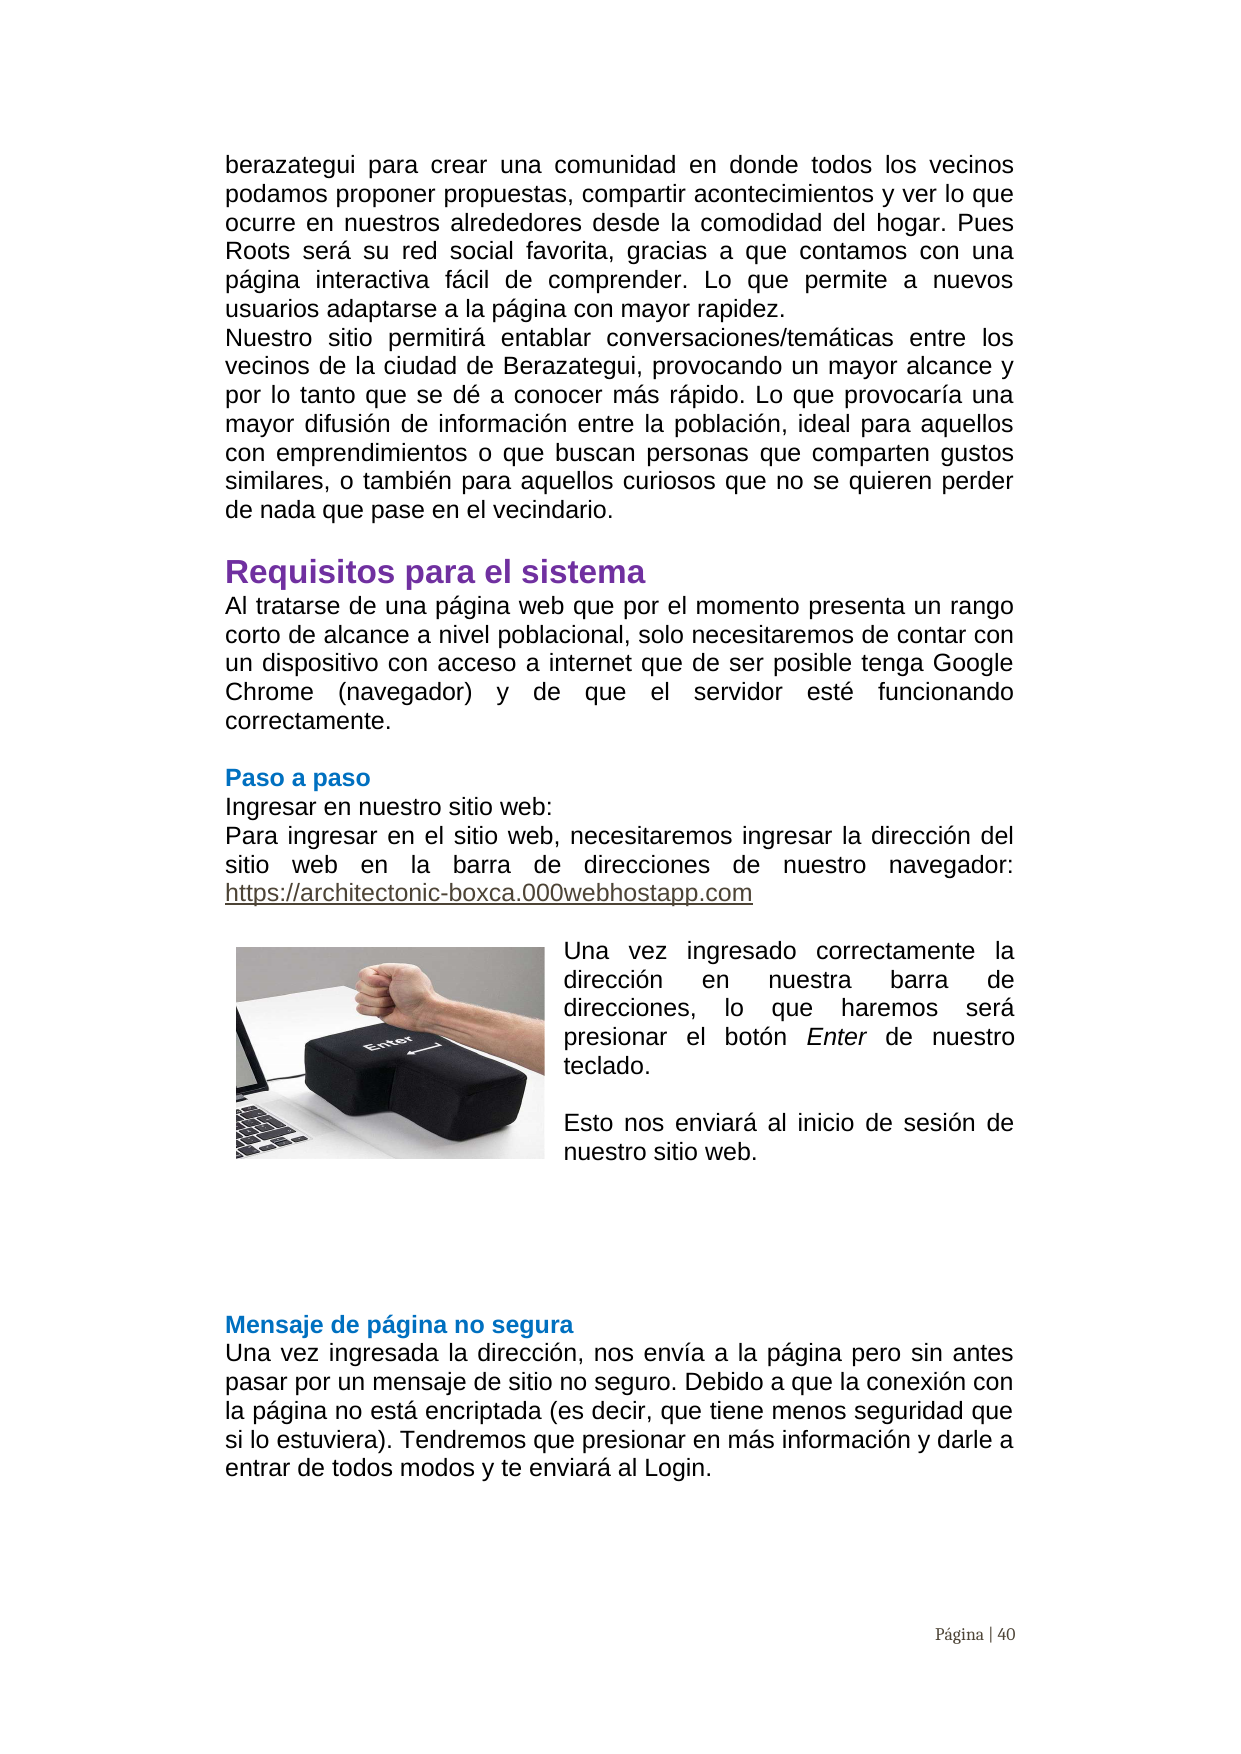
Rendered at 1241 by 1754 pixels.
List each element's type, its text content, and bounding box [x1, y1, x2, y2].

text Nuestro sitio permitirá entablar conversaciones/temáticas entre los vecinos de la ciudad de Berazategui, provocando un mayor alcance y por lo tanto que se dé a conocer más rápido. Lo que provocaría una mayor difusión de información entre la población, ideal para aquellos con emprendimientos o que buscan personas que comparten gustos similares, o también para aquellos curiosos que no se quieren perder de nada que pase en el vecindario. [225, 322, 1015, 524]
text Mensaje de página no segura [225, 1310, 1015, 1338]
picture [236, 947, 545, 1159]
text Esto nos enviará al inicio de sesión de nuestro sitio web. [225, 1108, 1015, 1166]
text Ingresar en nuestro sitio web: [225, 792, 1015, 821]
text Paso a paso [225, 763, 1015, 792]
text Una vez ingresado correctamente la dirección en nuestra barra de direcciones, lo que haremos será presionar el botón Enter de nuestro teclado. [225, 936, 1015, 1080]
text Al tratarse de una página web que por el momento presenta un rango corto de alcance a nivel poblacional, solo necesitaremos de contar con un dispositivo con acceso a internet que de ser posible tenga Google Chrome (navegador) y de que el servidor esté funcionando correctamente. [225, 591, 1015, 735]
text Requisitos para el sistema [225, 552, 1015, 591]
text Una vez ingresada la dirección, nos envía a la página pero sin antes pasar por un mensaje de sitio no seguro. Debido a que la conexión con la página no está encriptada (es decir, que tiene menos seguridad que si lo estuviera). Tendremos que presionar en más información y darle a entrar de todos modos y te enviará al Login. [225, 1338, 1015, 1482]
text Para ingresar en el sitio web, necesitaremos ingresar la dirección del sitio web en la barra de direcciones de nuestro navegador: https://architectonic-boxca.000webhostapp.com [225, 821, 1015, 907]
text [225, 150, 1015, 322]
